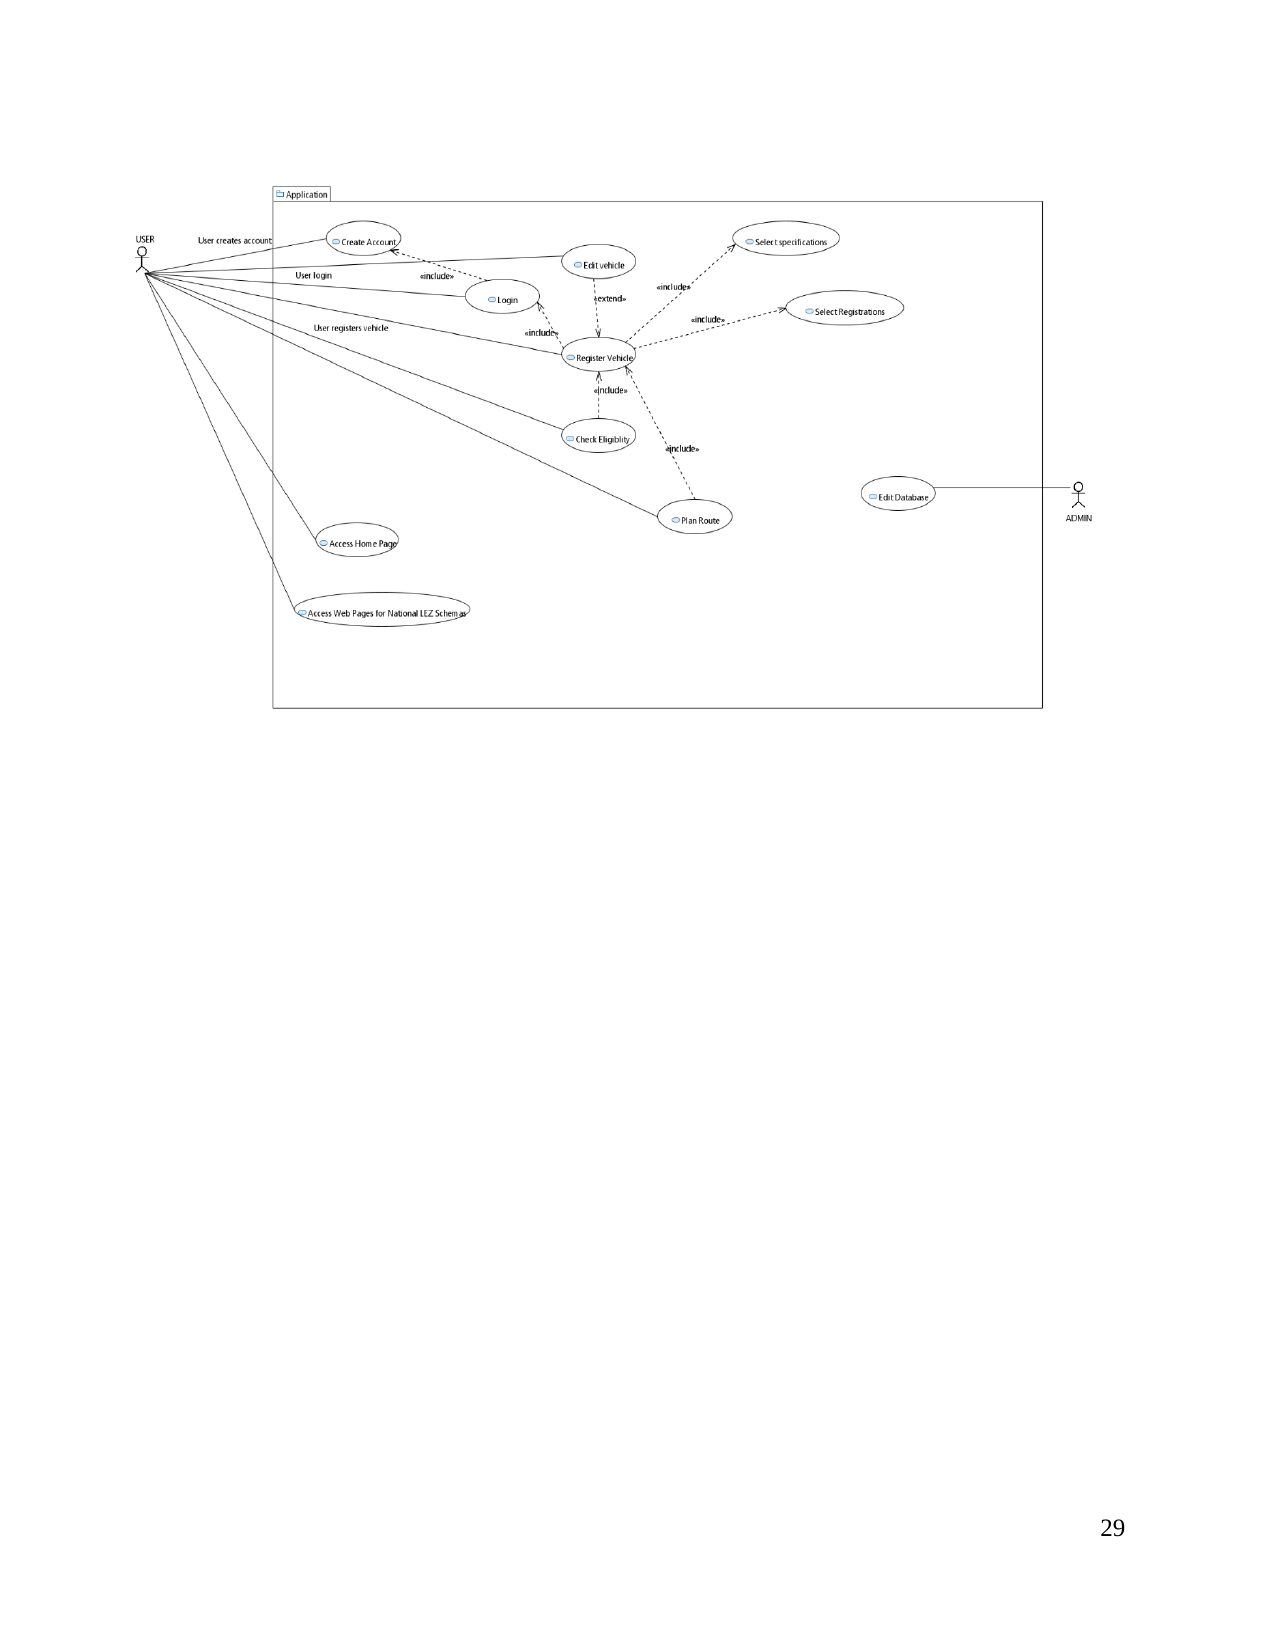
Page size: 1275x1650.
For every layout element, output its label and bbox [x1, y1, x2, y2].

picture [128, 181, 1100, 709]
